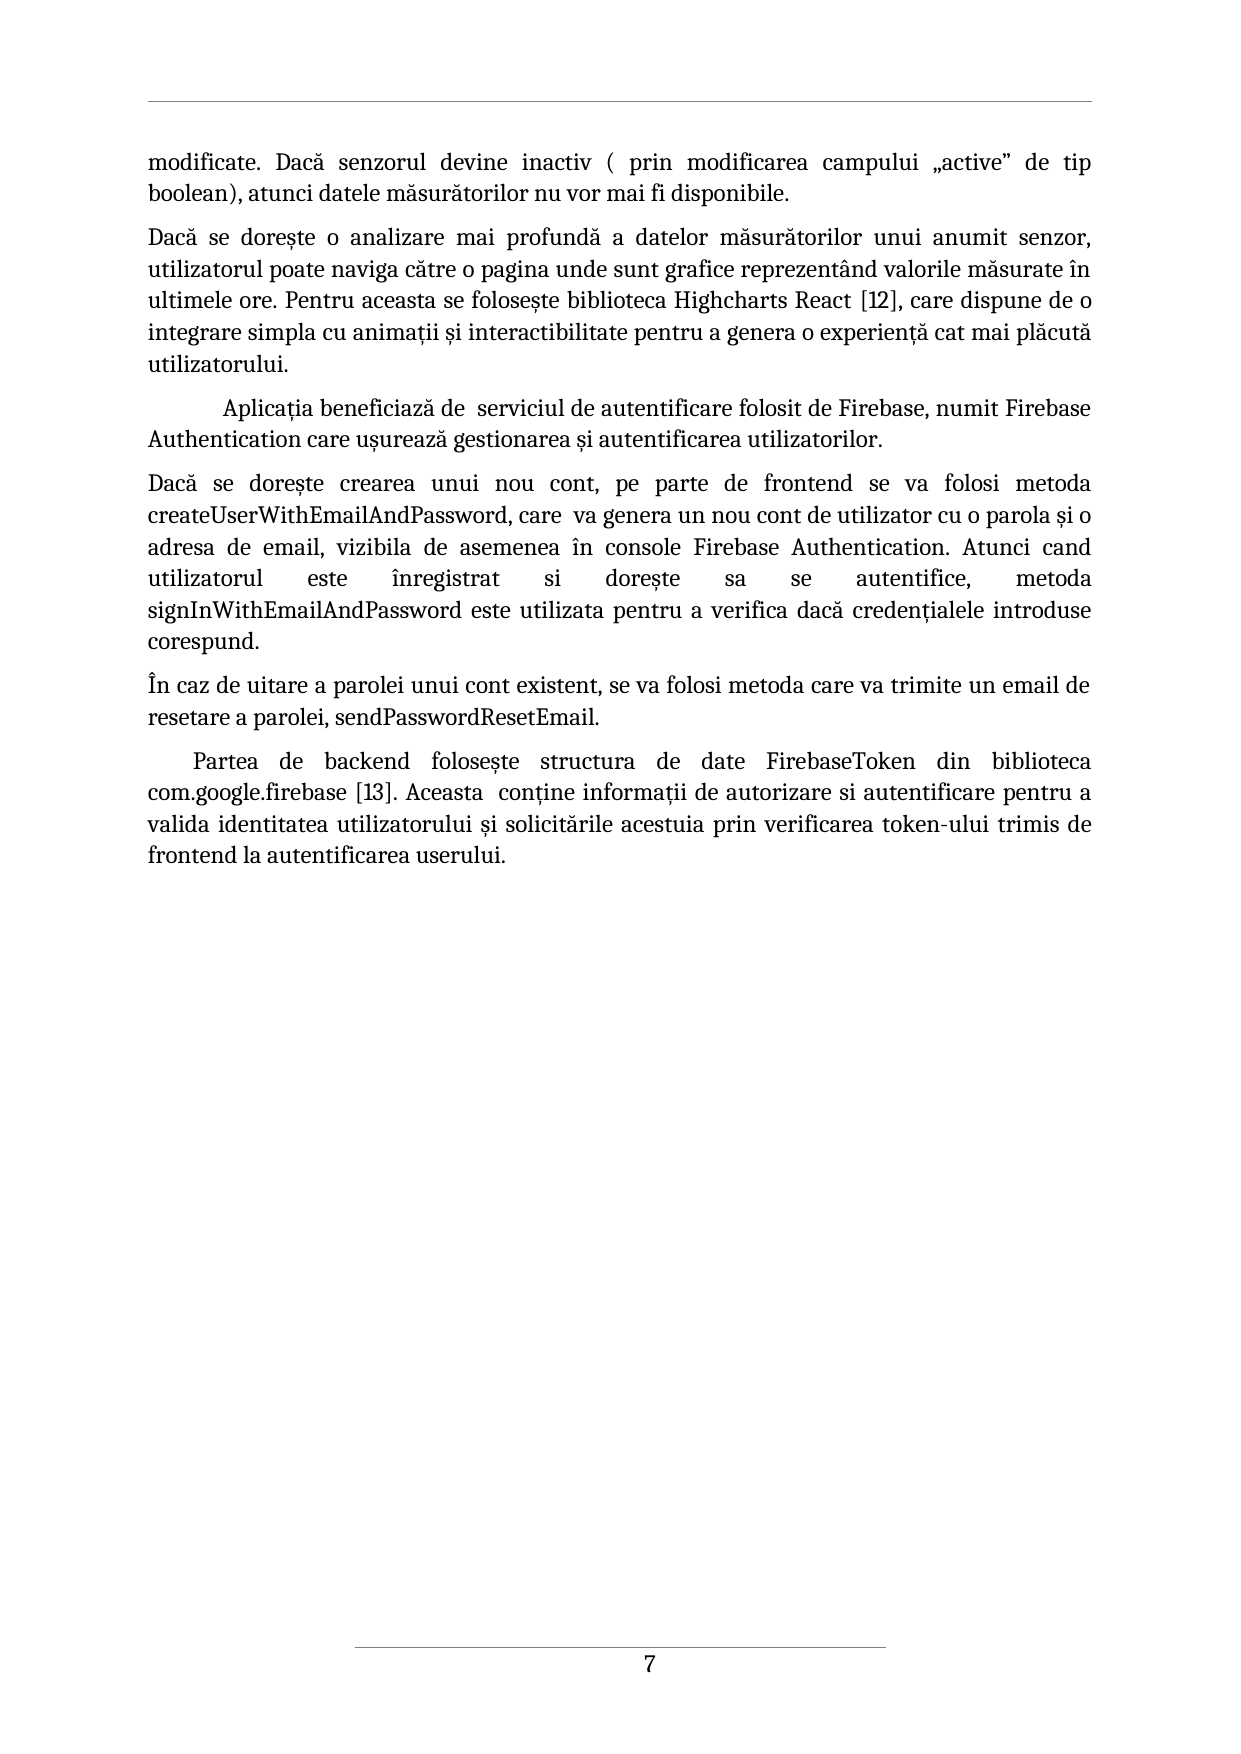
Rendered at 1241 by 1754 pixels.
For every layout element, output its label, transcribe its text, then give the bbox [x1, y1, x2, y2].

text Partea de backend folosește structura de date FirebaseToken din biblioteca com.google.firebase . Aceasta conține informații de autorizare si autentificare pentru a valida identitatea utilizatorului și solicitările acestuia prin verificarea token-ului trimis de frontend la autentificarea userului. [148, 747, 1092, 870]
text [148, 148, 1092, 208]
text Aplicația beneficiază de serviciul de autentificare folosit de Firebase, numit Firebase Authentication care ușurează gestionarea și autentificarea utilizatorilor. [148, 394, 1092, 454]
text Dacă se dorește crearea unui nou cont, pe parte de frontend se va folosi metoda createUserWithEmailAndPassword, care va genera un nou cont de utilizator cu o parola și o adresa de email, vizibila de asemenea în console Firebase Authentication. Atunci cand utilizatorul este înregistrat si dorește sa se autentifice, metoda signInWithEmailAndPassword este utilizata pentru a verifica dacă credențialele introduse corespund. [148, 469, 1092, 656]
text În caz de uitare a parolei unui cont existent, se va folosi metoda care va trimite un email de resetare a parolei, sendPasswordResetEmail. [148, 671, 1092, 731]
text Dacă se dorește o analizare mai profundă a datelor măsurătorilor unui anumit senzor, utilizatorul poate naviga către o pagina unde sunt grafice reprezentând valorile măsurate în ultimele ore. Pentru aceasta se folosește biblioteca Highcharts React , care dispune de o integrare simpla cu animații și interactibilitate pentru a genera o experiență cat mai plăcută utilizatorului. [148, 223, 1092, 378]
